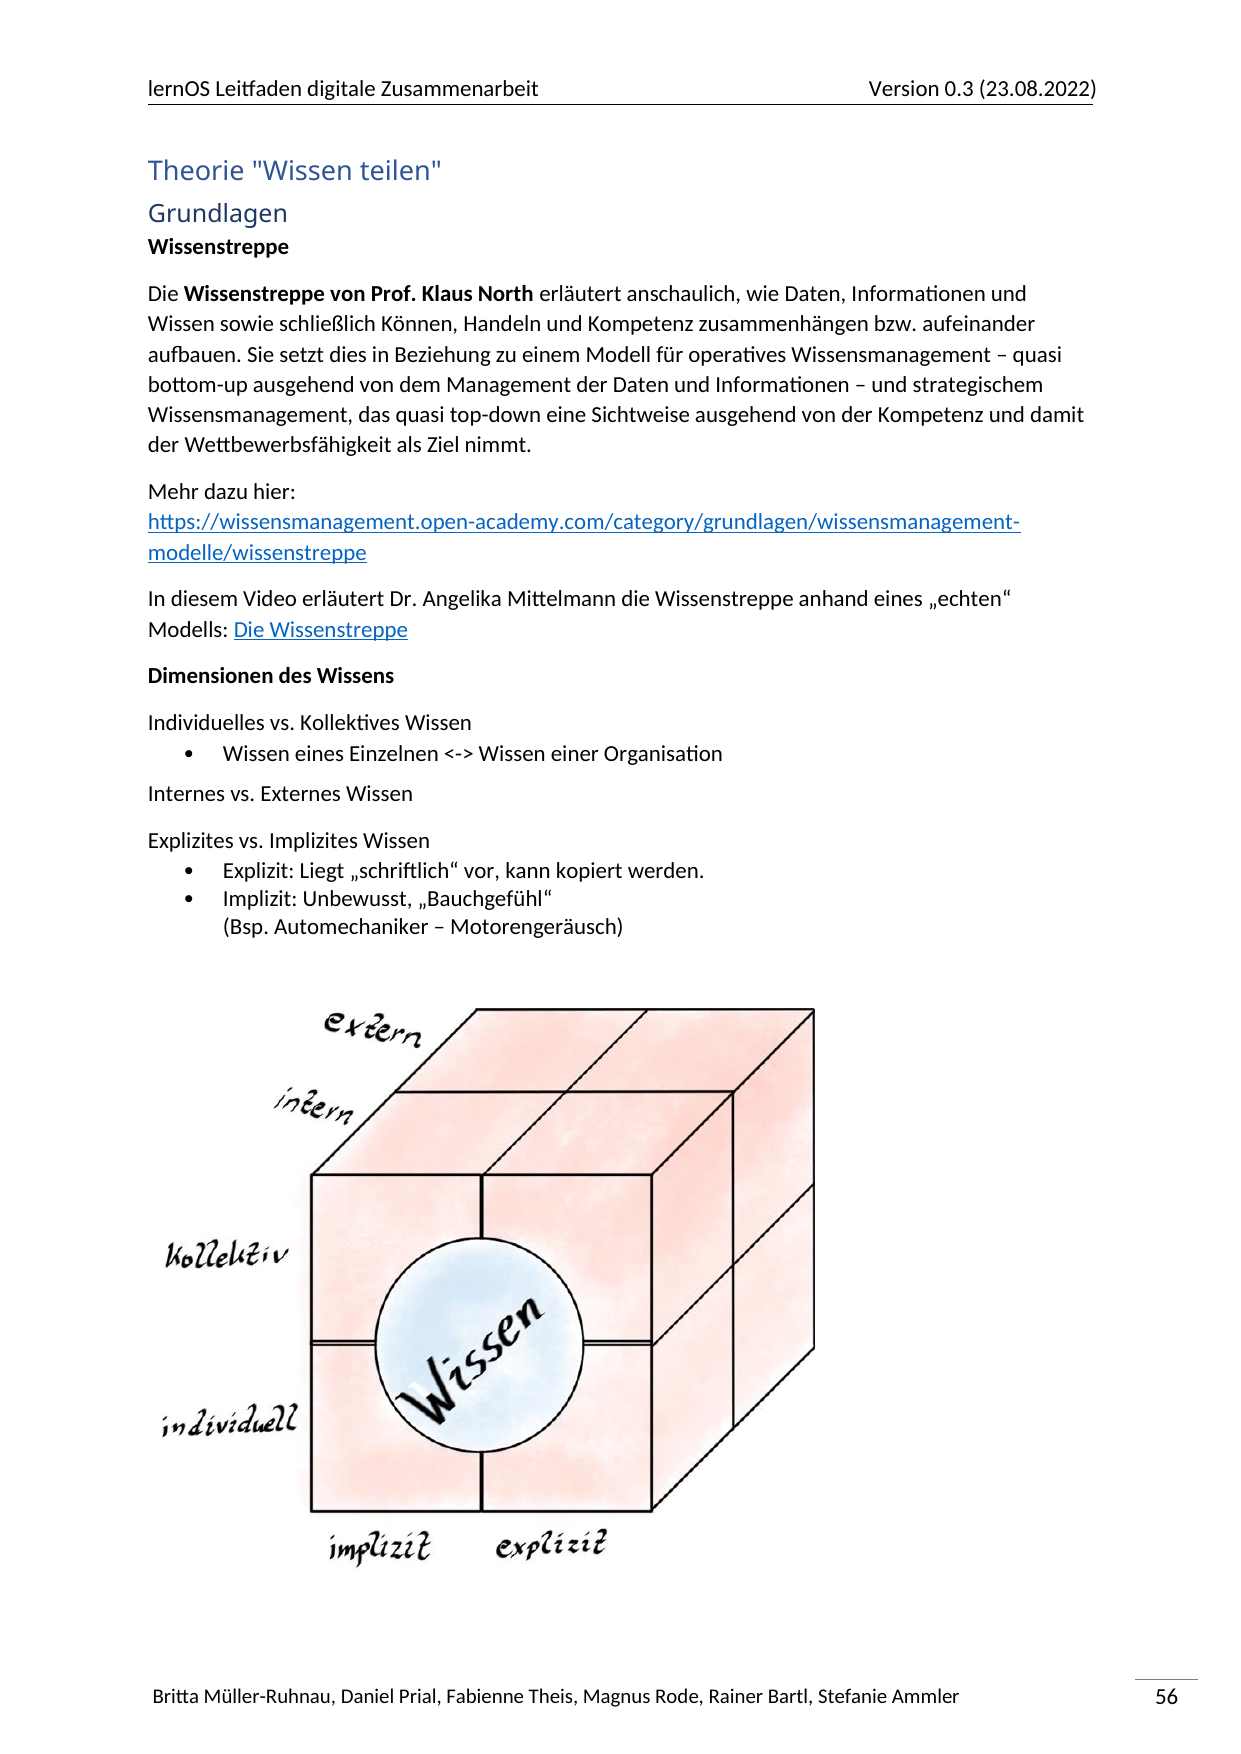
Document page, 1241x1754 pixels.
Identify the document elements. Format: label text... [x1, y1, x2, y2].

text Mehr dazu hier: https://wissensmanagement.open-academy.com/category/grundlagen/wissensmanagement-modelle/wissenstreppe [148, 477, 1093, 566]
text Wissenstreppe [148, 232, 1093, 261]
text In diesem Video erläutert Dr. Angelika Mittelmann die Wissenstreppe anhand eines „echten“ Modells: Die Wissenstreppe [148, 584, 1093, 643]
text Individuelles vs. Kollektives Wissen [148, 708, 1093, 737]
list Explizit: Liegt „schriftlich“ vor, kann kopiert werden. [185, 856, 1093, 884]
picture [147, 1008, 815, 1585]
subtitle Theorie "Wissen teilen" [148, 152, 1093, 189]
text Dimensionen des Wissens [148, 662, 1093, 690]
list Wissen eines Einzelnen <-> Wissen einer Organisation [185, 739, 1093, 767]
subtitle Grundlagen [148, 196, 1093, 230]
list Implizit: Unbewusst, „Bauchgefühl“ (Bsp. Automechaniker – Motorengeräusch) [185, 884, 1093, 940]
text Die Wissenstreppe von Prof. Klaus North erläutert anschaulich, wie Daten, Informationen und Wissen sowie schließlich Können, Handeln und Kompetenz zusammenhängen bzw. aufeinander aufbauen. Sie setzt dies in Beziehung zu einem Modell für operatives Wissensmanagement – quasi bottom-up ausgehend von dem Management der Daten und Informationen – und strategischem Wissensmanagement, das quasi top-down eine Sichtweise ausgehend von der Kompetenz und damit der Wettbewerbsfähigkeit als Ziel nimmt. [148, 279, 1093, 458]
text Internes vs. Externes Wissen [148, 779, 1093, 807]
text Explizites vs. Implizites Wissen [148, 826, 1093, 854]
